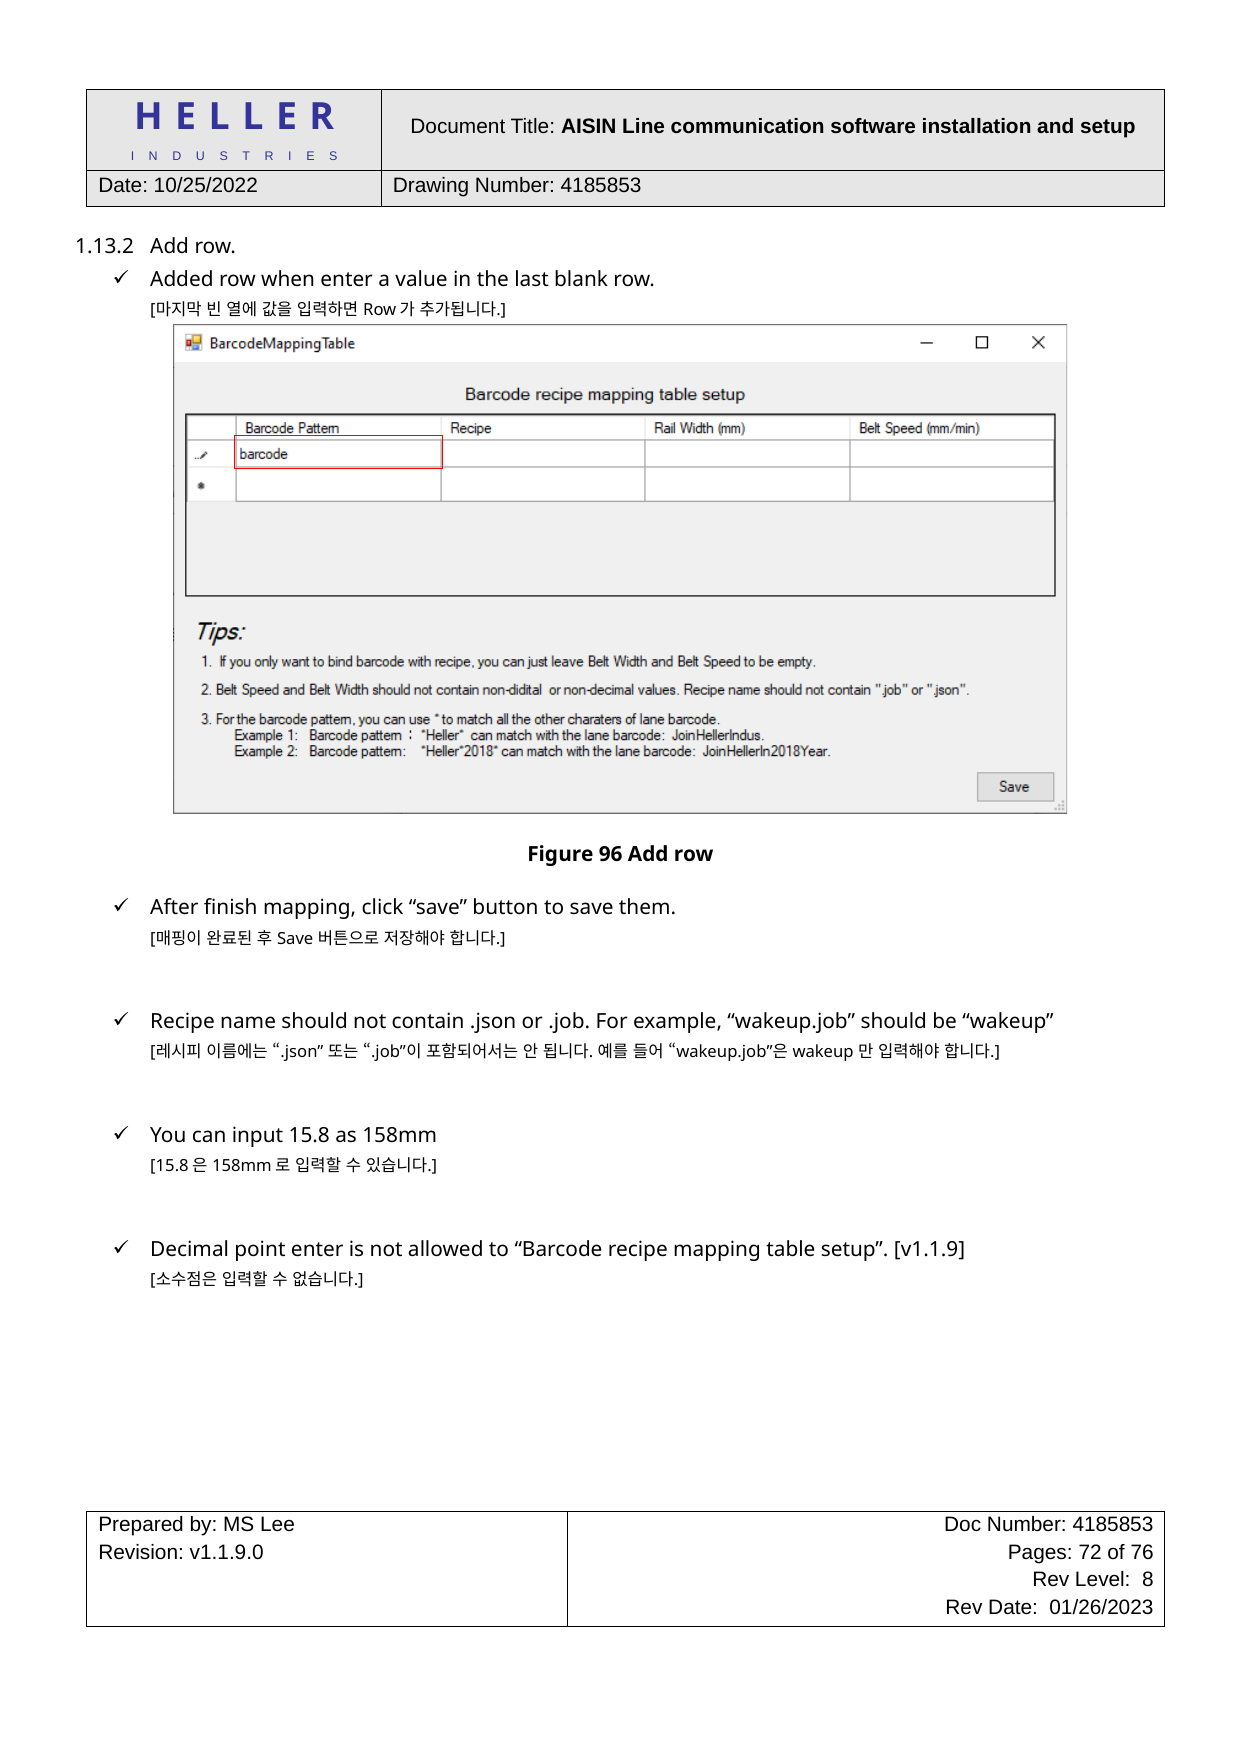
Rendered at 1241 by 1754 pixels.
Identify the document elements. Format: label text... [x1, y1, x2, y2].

list [레시피 이름에는 “.json” 또는 “.job”이 포함되어서는 안 됩니다. 예를 들어 “wakeup.job”은 wakeup 만 입력해야 합니다.] [150, 1038, 1165, 1063]
list Decimal point enter is not allowed to “Barcode recipe mapping table setup”. [v1.1.9] [112, 1234, 1165, 1262]
list Recipe name should not contain .json or .job. For example, “wakeup.job” should be “wakeup” [112, 1006, 1165, 1034]
list Added row when enter a value in the last blank row. [112, 264, 1165, 292]
text Figure 96 Add row [75, 839, 1165, 867]
list [소수점은 입력할 수 없습니다.] [150, 1266, 1165, 1291]
list You can input 15.8 as 158mm [112, 1120, 1165, 1148]
picture [173, 324, 1068, 814]
list [매핑이 완료된 후 Save 버튼으로 저장해야 합니다.] [150, 925, 1165, 949]
text [마지막 빈 열에 값을 입력하면 Row가 추가됩니다.] [75, 296, 1165, 321]
list After finish mapping, click “save” button to save them. [112, 892, 1165, 921]
list [15.8은 158mm로 입력할 수 있습니다.] [150, 1152, 1165, 1177]
subtitle Add row. [75, 231, 1165, 260]
